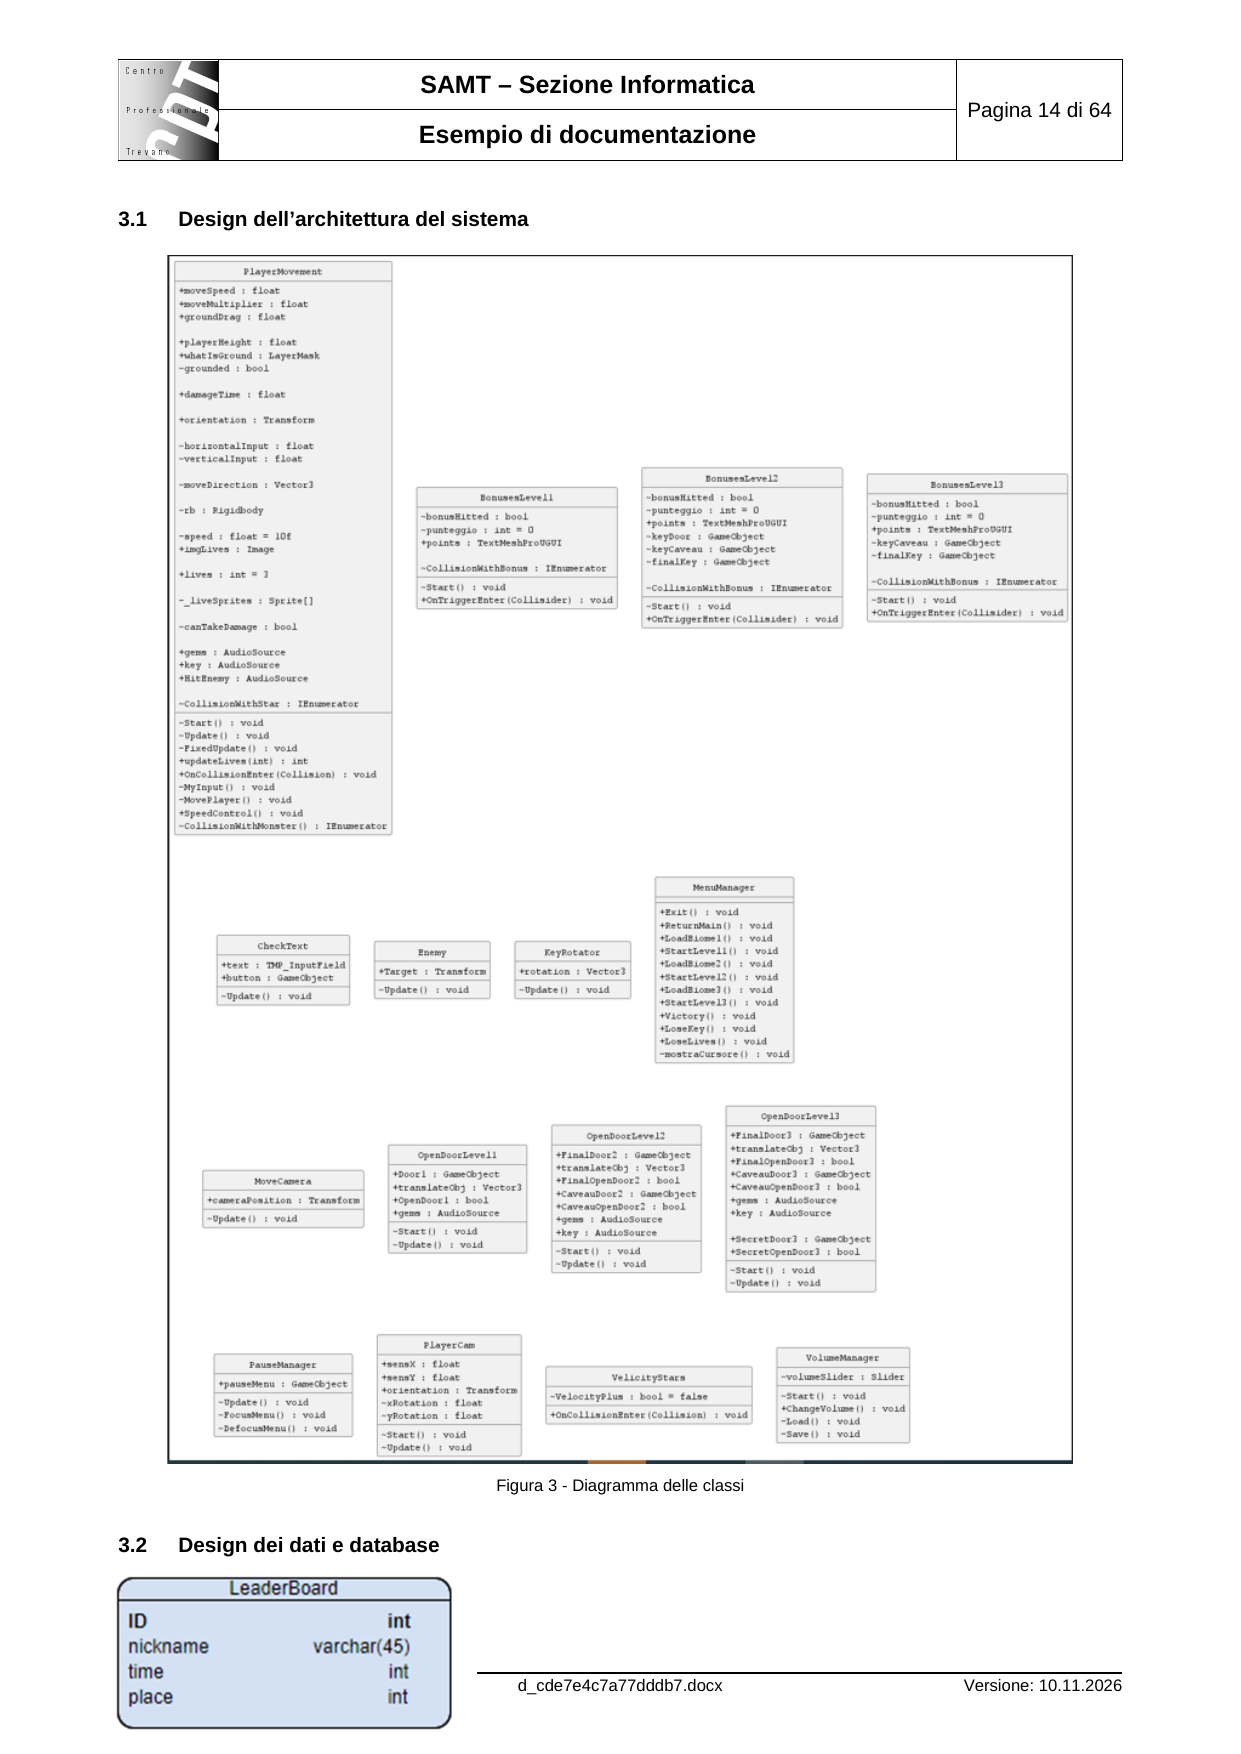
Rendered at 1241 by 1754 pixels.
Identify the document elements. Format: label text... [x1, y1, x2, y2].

picture [167, 255, 1073, 1464]
picture [118, 60, 219, 160]
picture [89, 1561, 478, 1754]
subtitle Design dei dati e database [118, 1532, 1122, 1556]
subtitle Design dell’architettura del sistema [118, 207, 1122, 231]
